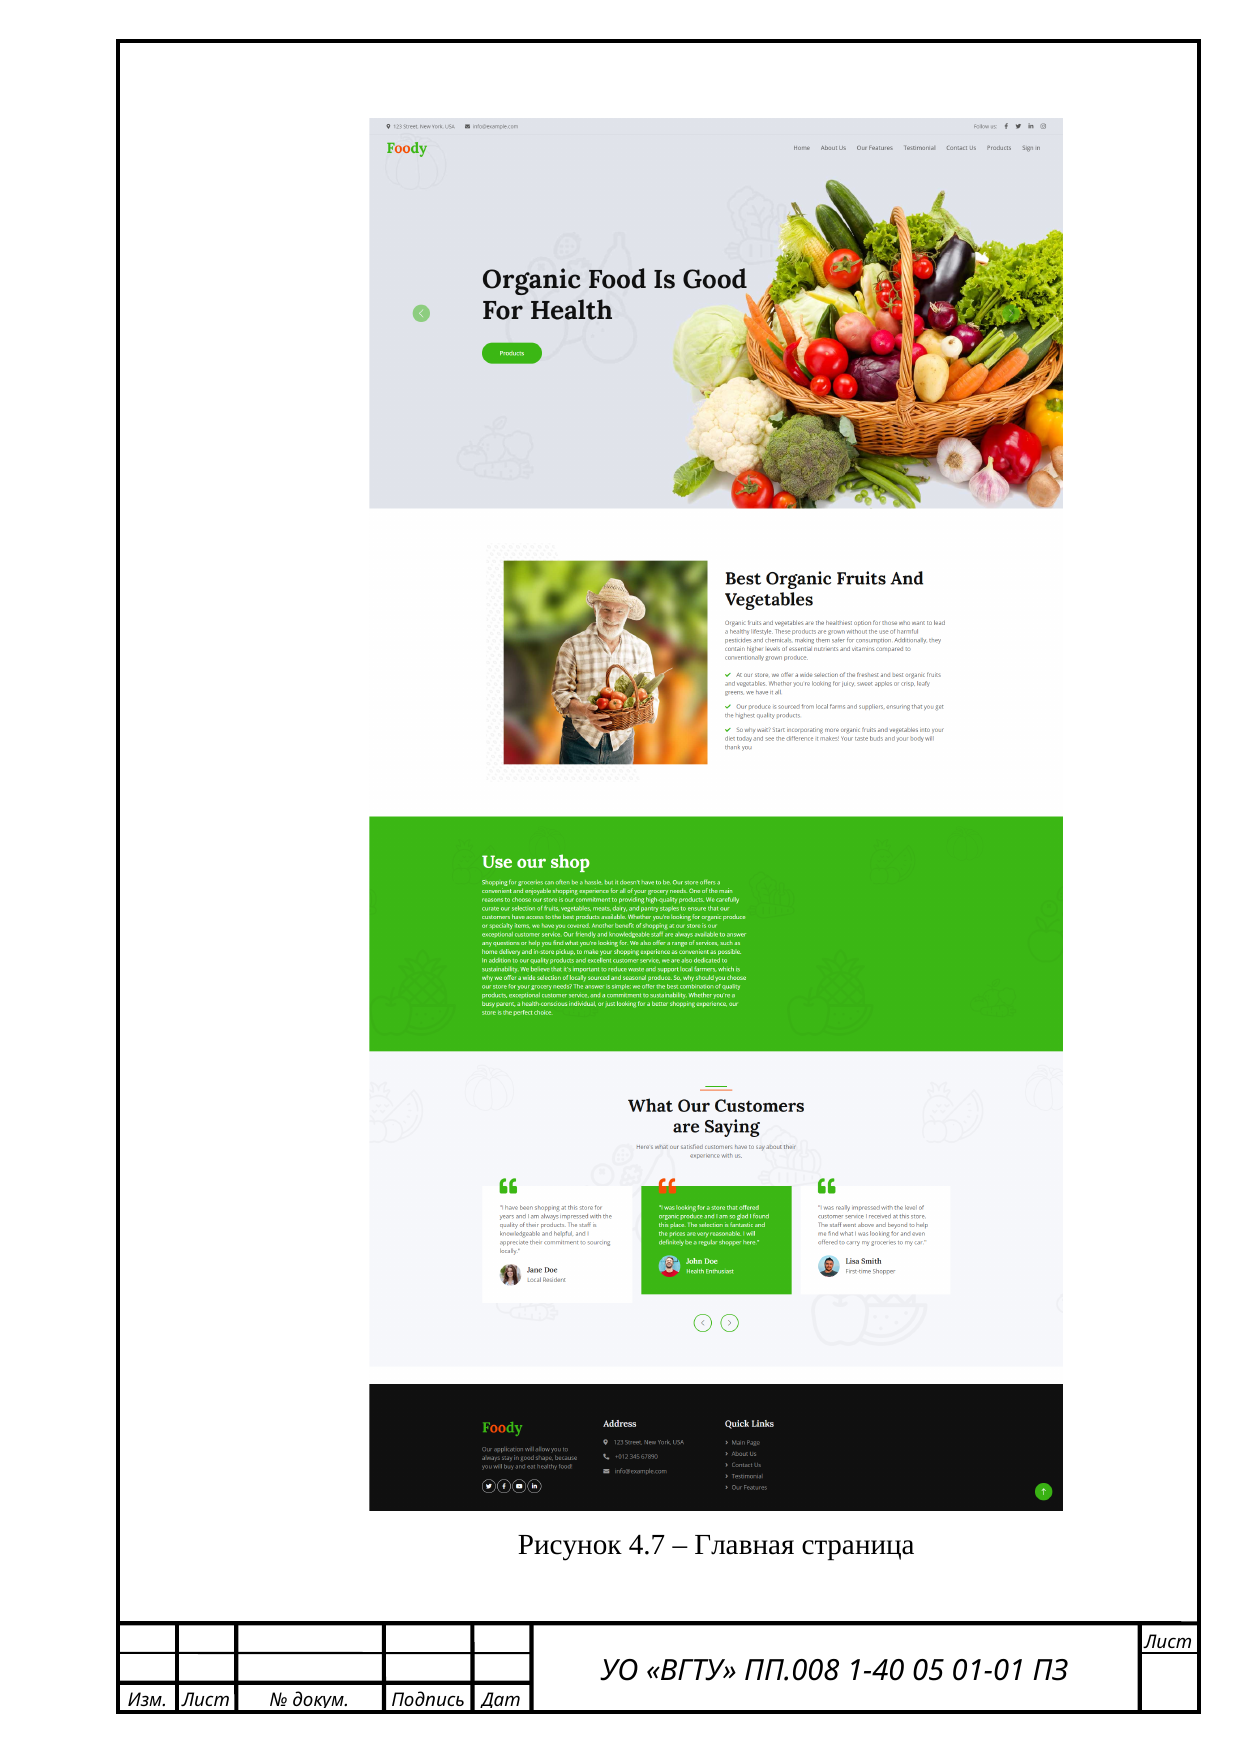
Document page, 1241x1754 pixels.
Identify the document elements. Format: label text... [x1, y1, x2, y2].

picture [369, 118, 1063, 1511]
text Рисунок 4.7 – Главная страница [177, 1527, 1181, 1561]
